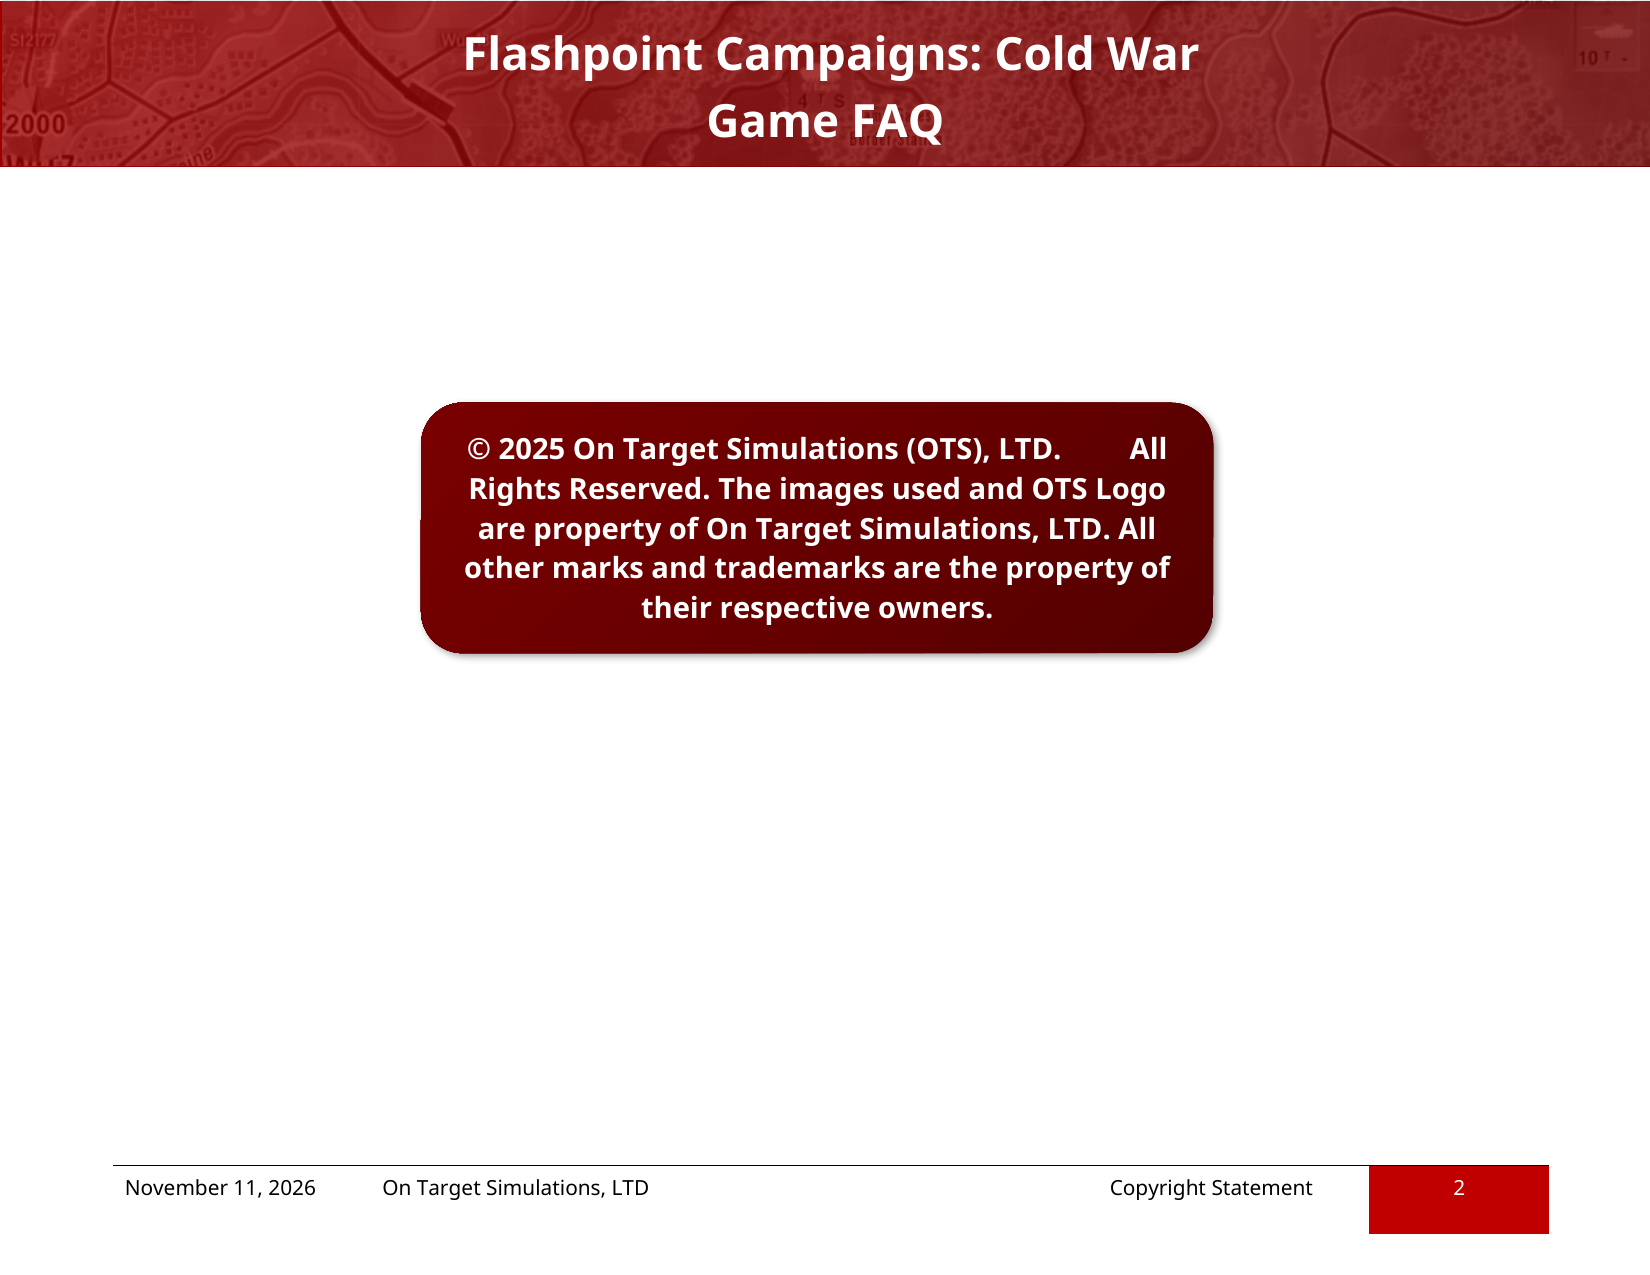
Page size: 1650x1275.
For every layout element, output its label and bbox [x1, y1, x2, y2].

picture [2, 0, 1650, 166]
